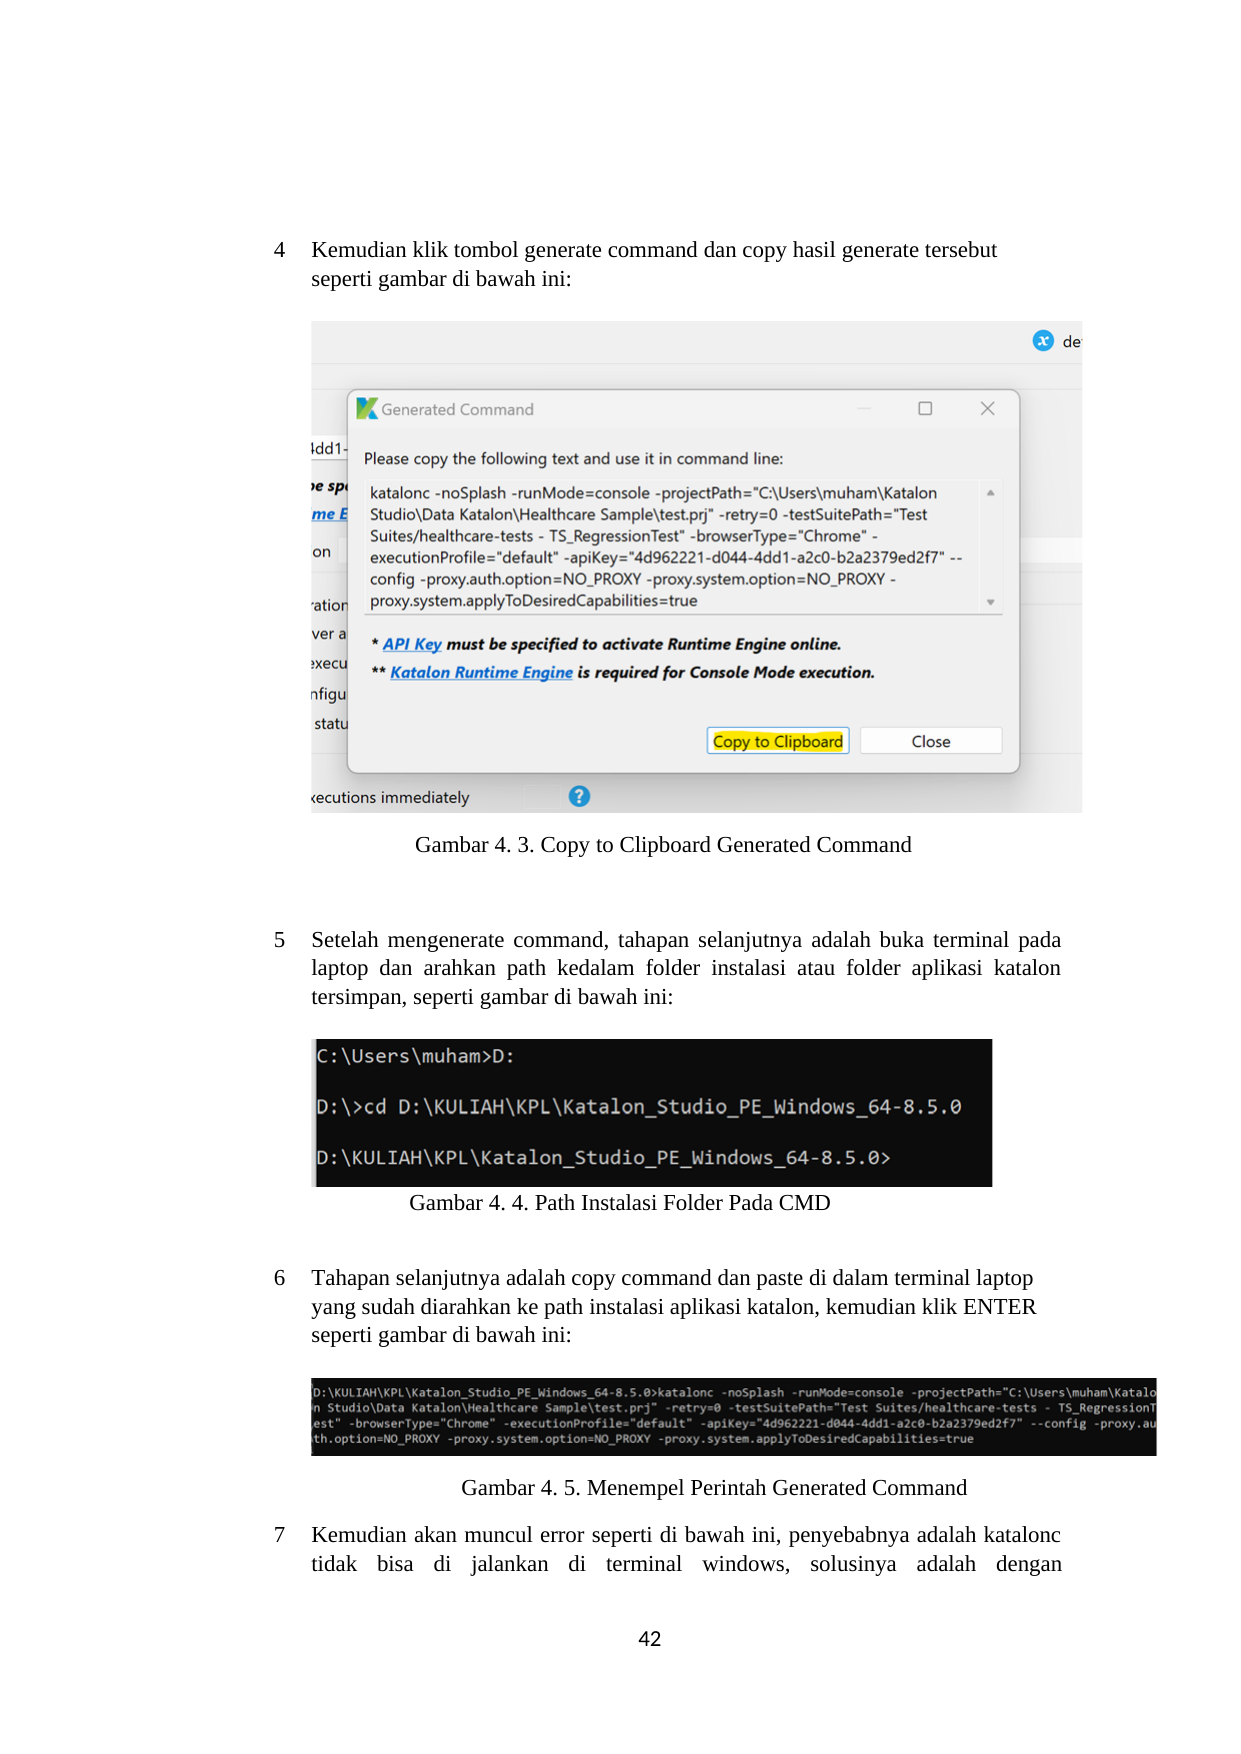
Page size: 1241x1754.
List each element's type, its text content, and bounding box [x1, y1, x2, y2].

picture [311, 1039, 993, 1187]
picture [311, 1378, 1158, 1456]
text Gambar 4. 3. Copy to Clipboard Generated Command [386, 831, 1063, 858]
list Kemudian klik tombol generate command dan copy hasil generate tersebut seperti gambar di bawah ini: [274, 236, 1063, 291]
picture [311, 321, 1083, 813]
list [274, 1521, 1063, 1576]
list Setelah mengenerate command, tahapan selanjutnya adalah buka terminal pada laptop dan arahkan path kedalam folder instalasi atau folder aplikasi katalon tersimpan, seperti gambar di bawah ini: [274, 926, 1063, 1009]
list Tahapan selanjutnya adalah copy command dan paste di dalam terminal laptop yang sudah diarahkan ke path instalasi aplikasi katalon, kemudian klik ENTER seperti gambar di bawah ini: [274, 1264, 1063, 1348]
text Gambar 4. 5. Menempel Perintah Generated Command [386, 1474, 1063, 1500]
text Gambar 4. 4. Path Instalasi Folder Pada CMD [311, 1189, 1063, 1215]
